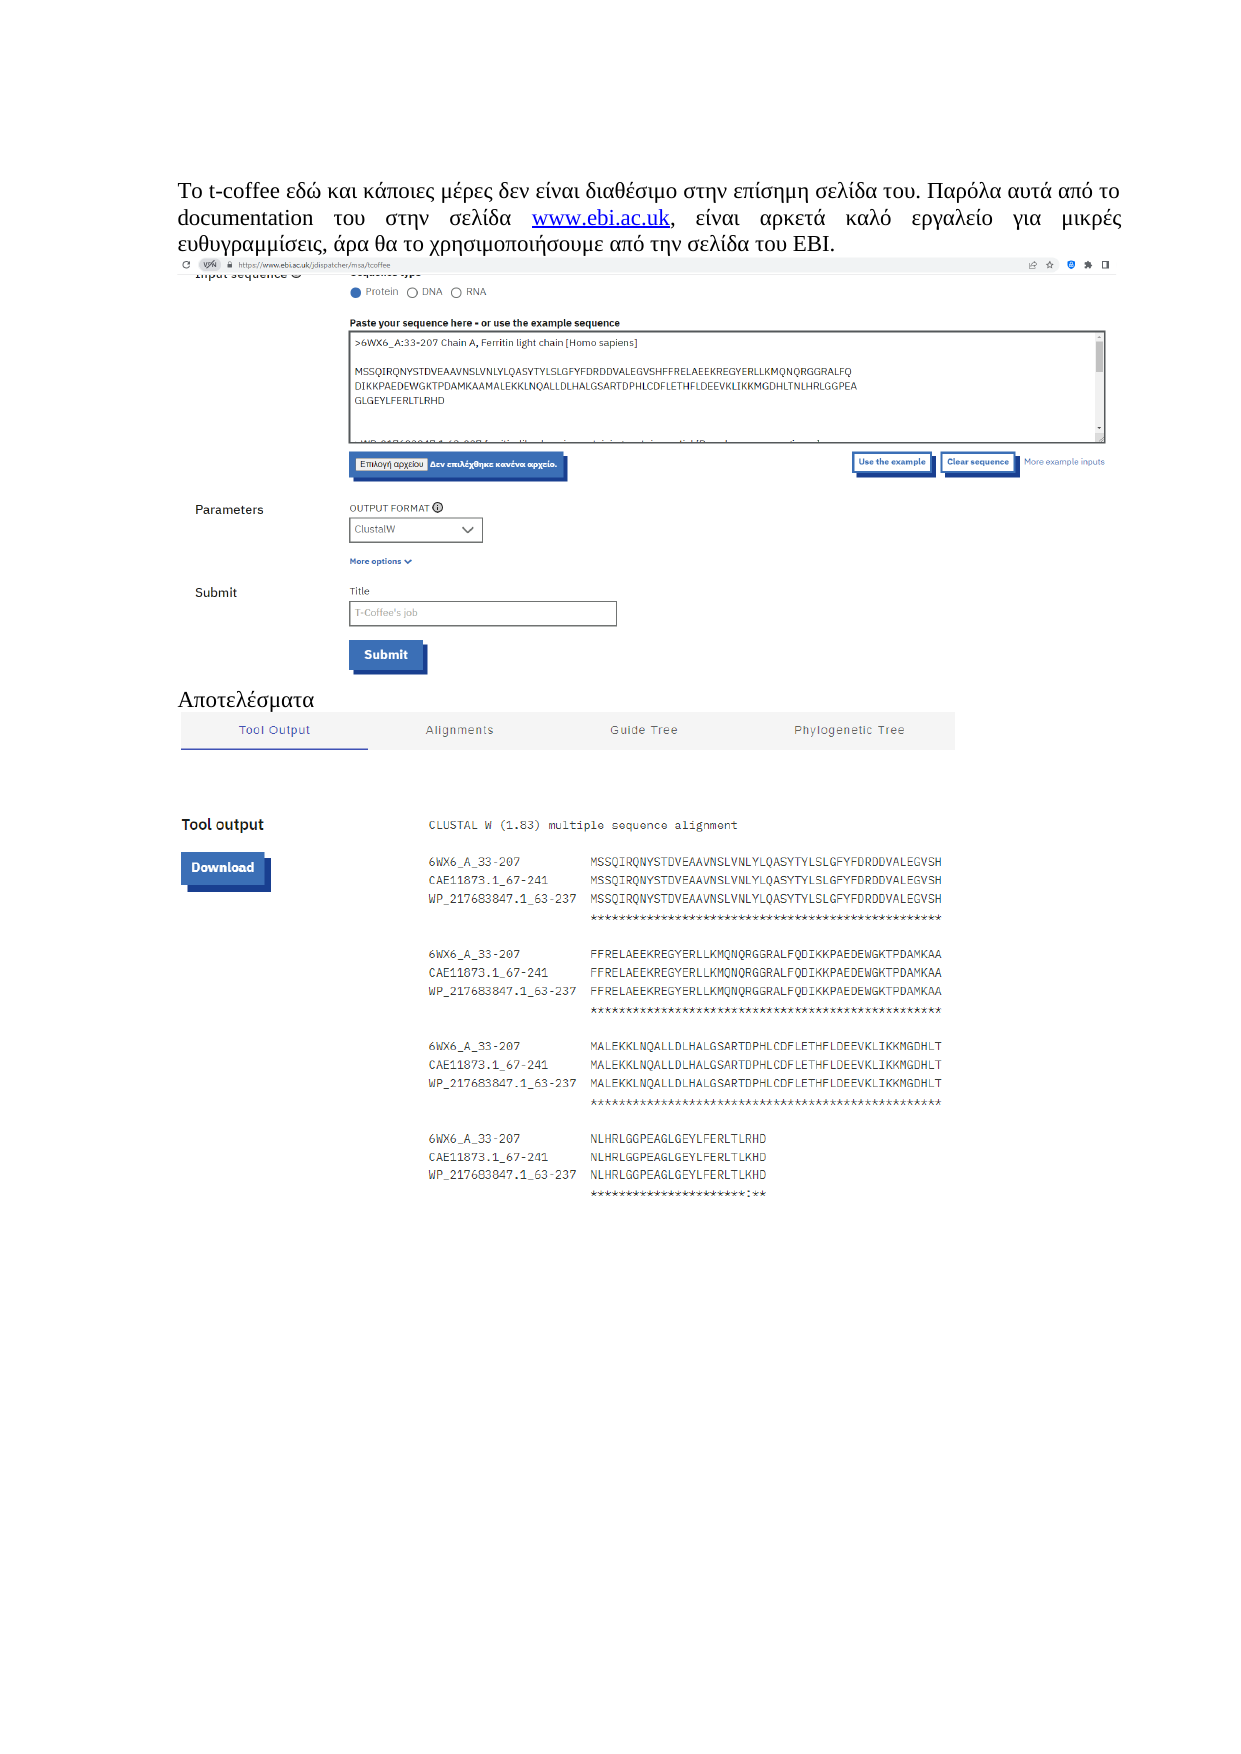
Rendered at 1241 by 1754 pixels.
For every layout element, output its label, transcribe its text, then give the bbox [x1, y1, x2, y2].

text Αποτελέσματα [177, 686, 1122, 712]
text Το t-coffee εδώ και κάποιες μέρες δεν είναι διαθέσιμο στην επίσημη σελίδα του. Παρόλα αυτά από το documentation του στην σελίδα www.ebi.ac.uk, είναι αρκετά καλό εργαλείο για μικρές ευθυγραμμίσεις, άρα θα το χρησιμοποιήσουμε από την σελίδα του EBI. [177, 177, 1122, 256]
picture [177, 712, 955, 1211]
picture [177, 256, 1117, 686]
